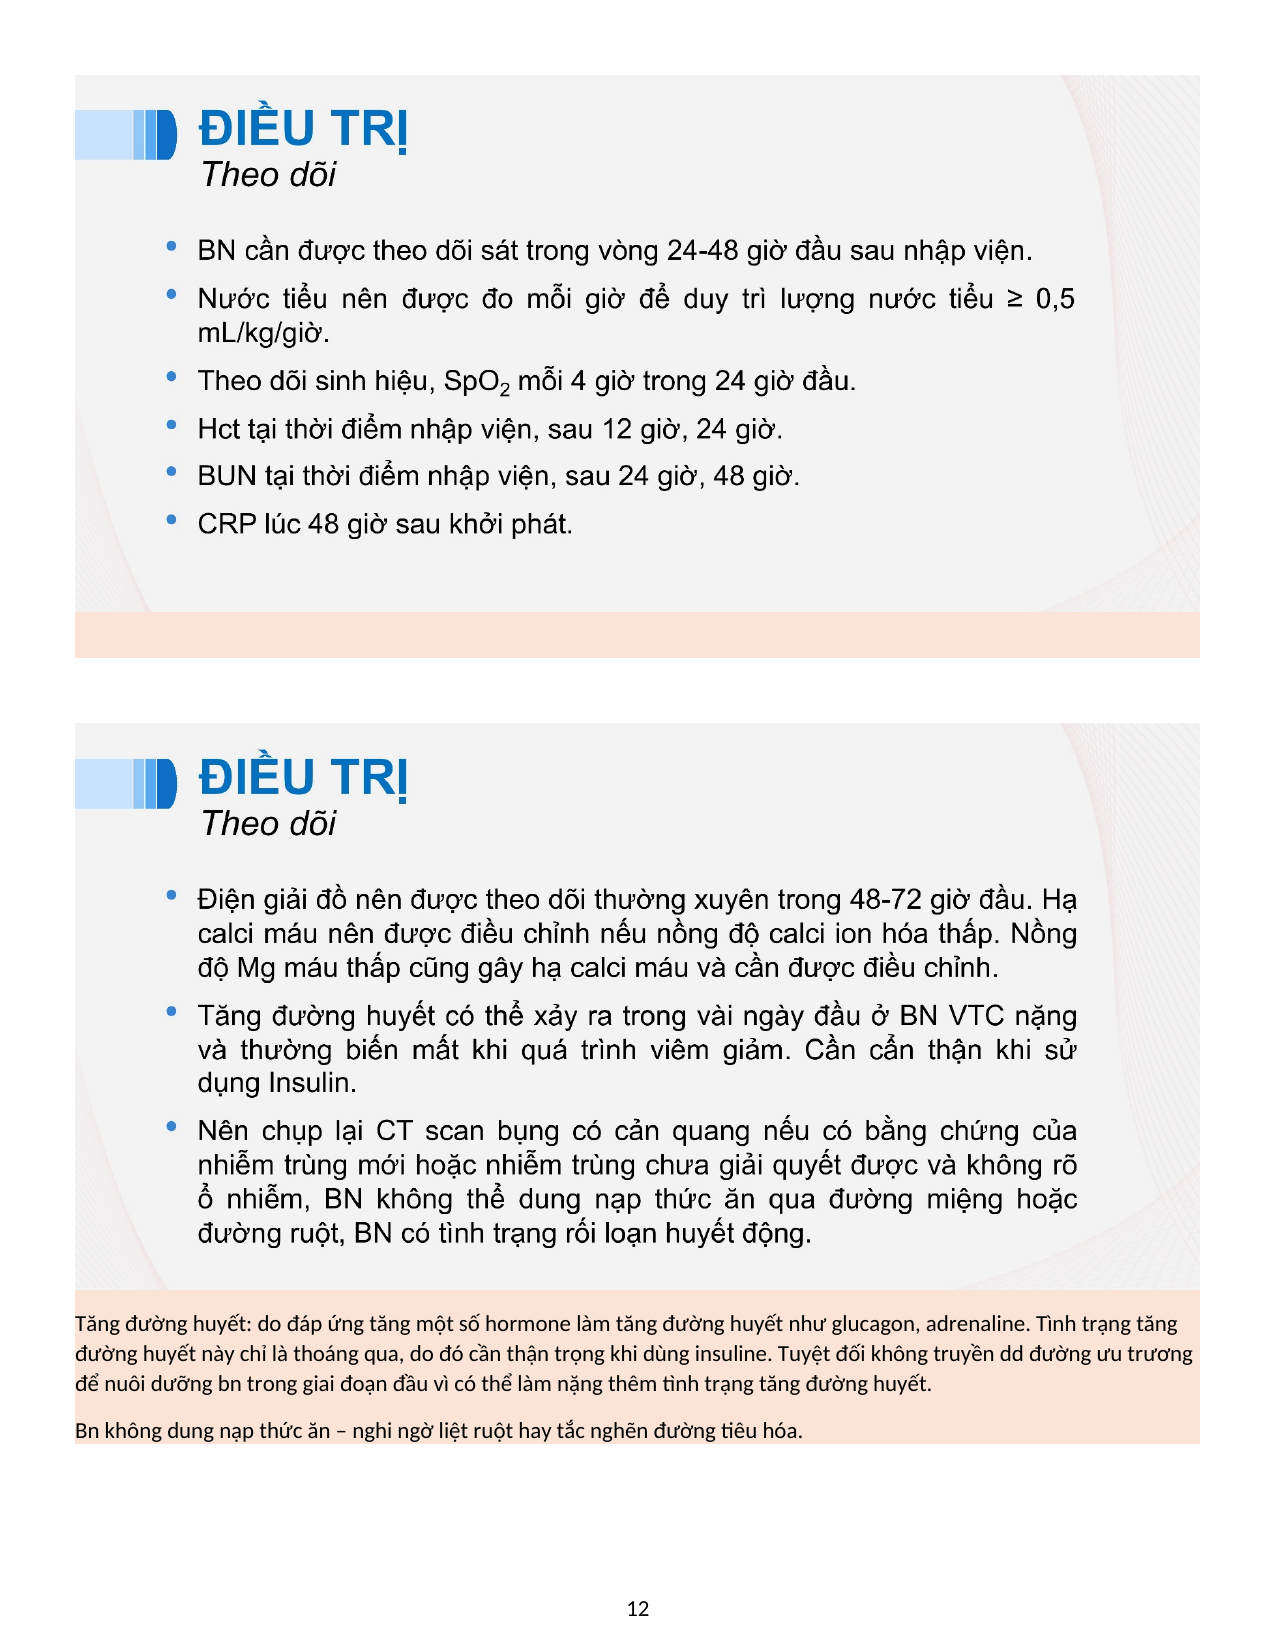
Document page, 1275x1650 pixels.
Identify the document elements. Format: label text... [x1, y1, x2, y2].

text Tăng đường huyết: do đáp ứng tăng một số hormone làm tăng đường huyết như glucagon, adrenaline. Tình trạng tăng đường huyết này chỉ là thoáng qua, do đó cần thận trọng khi dùng insuline. Tuyệt đối không truyền dd đường ưu trương để nuôi dưỡng bn trong giai đoạn đầu vì có thể làm nặng thêm tình trạng tăng đường huyết. [75, 1309, 1200, 1397]
text Bn không dung nạp thức ăn – nghi ngờ liệt ruột hay tắc nghẽn đường tiêu hóa. [75, 1416, 1200, 1444]
picture [75, 75, 1200, 612]
picture [75, 723, 1200, 1290]
